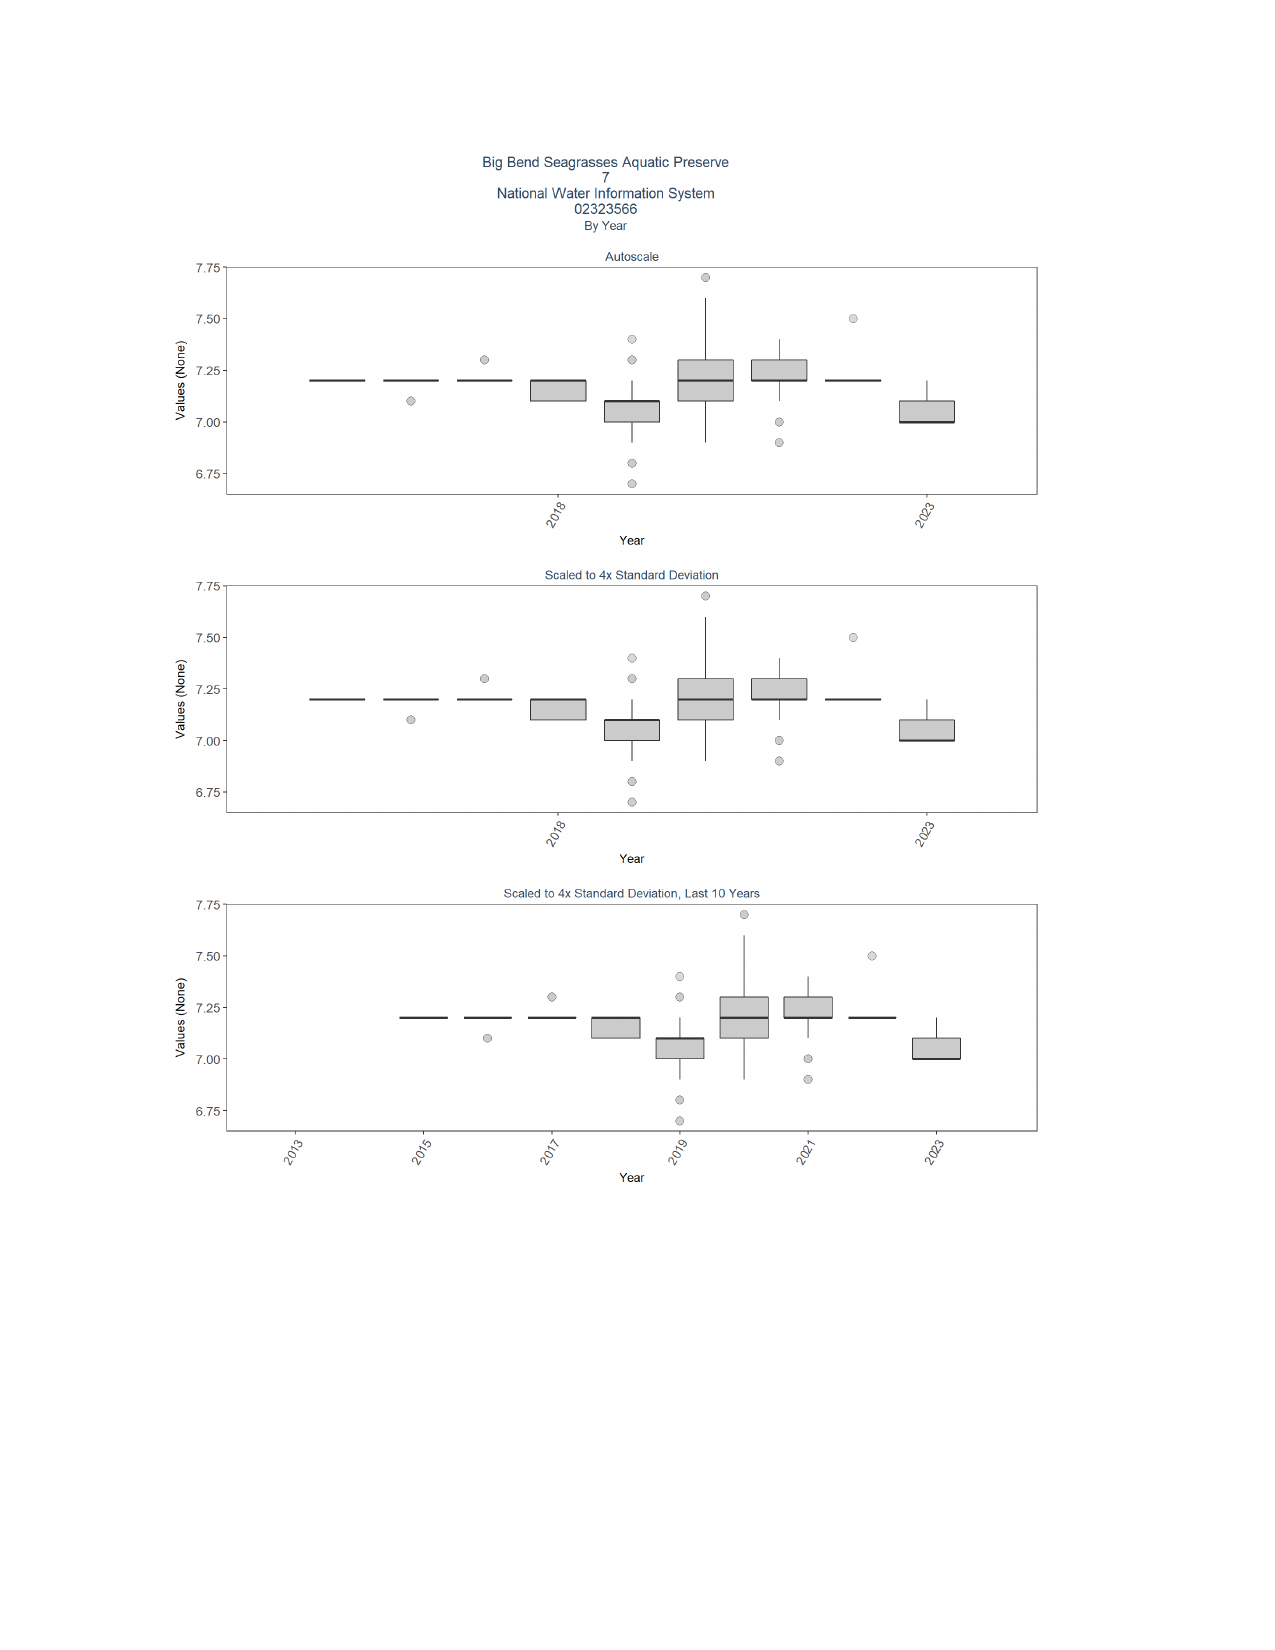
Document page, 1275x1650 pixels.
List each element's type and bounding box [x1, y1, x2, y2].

picture [168, 150, 1044, 1200]
